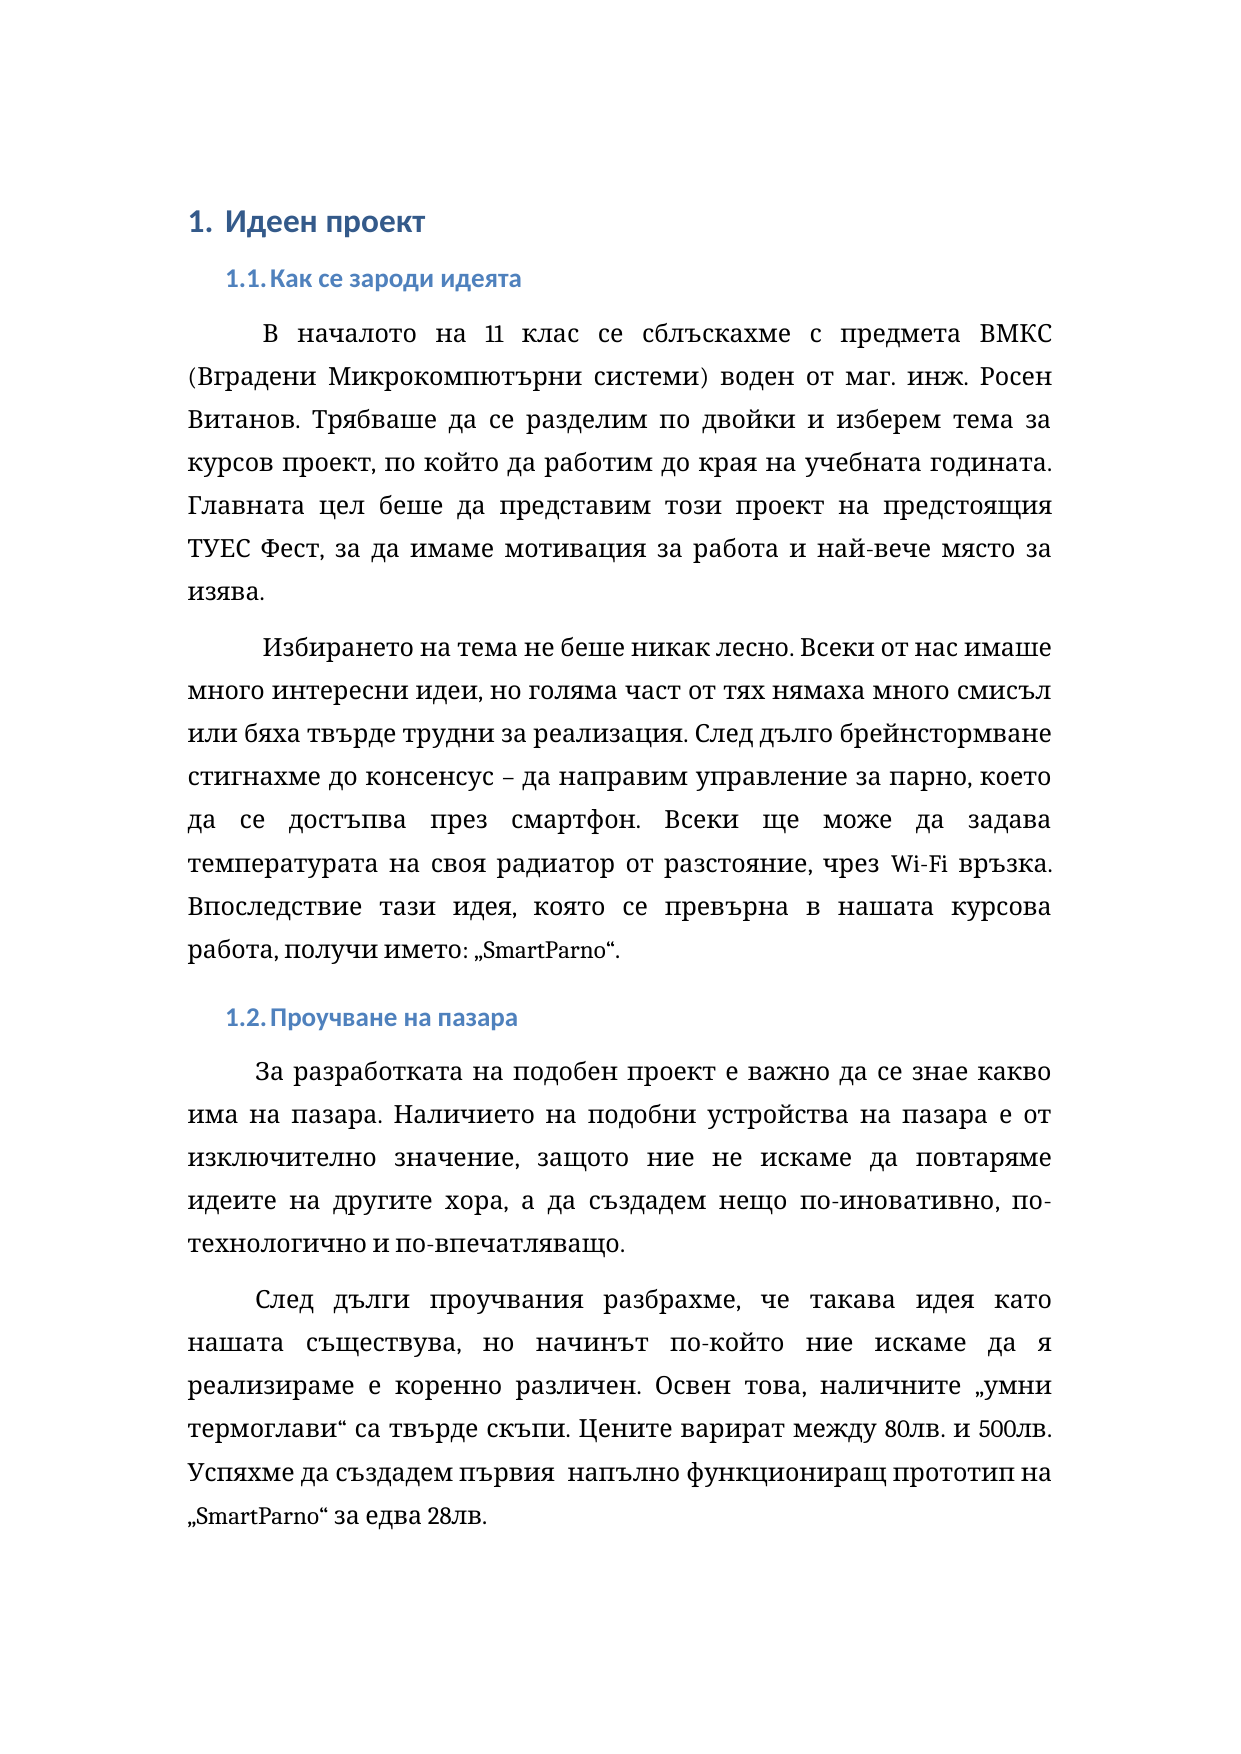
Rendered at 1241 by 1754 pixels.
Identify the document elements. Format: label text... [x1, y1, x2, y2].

text Избирането на тема не беше никак лесно. Всеки от нас имаше много интересни идеи, но голяма част от тях нямаха много смисъл или бяха твърде трудни за реализация. След дълго брейнстормване стигнахме до консенсус – да направим управление за парно, което да се достъпва през смартфон. Всеки ще може да задава температурата на своя радиатор от разстояние, чрез Wi-Fi връзка. Впоследствие тази идея, която се превърна в нашата курсова работа, получи името: „SmartParno“. [187, 634, 1053, 964]
text За разработката на подобен проект е важно да се знае какво има на пазара. Наличието на подобни устройства на пазара е от изключително значение, защото ние не искаме да повтаряме идеите на другите хора, а да създадем нещо по-иновативно, по-технологично и по-впечатляващо. [187, 1058, 1053, 1259]
subtitle Проучване на пазара [225, 1000, 1053, 1033]
text След дълги проучвания разбрахме, че такава идея като нашата съществува, но начинът по-който ние искаме да я реализираме е коренно различен. Освен това, наличните „умни термоглави“ са твърде скъпи. Цените варират между 80лв. и 500лв. Успяхме да създадем първия напълно функциониращ прототип на „SmartParno“ за едва 28лв. [187, 1286, 1053, 1530]
subtitle Как се зароди идеята [225, 262, 1053, 294]
text В началото на 11 клас се сблъскахме с предмета ВМКС (Вградени Микрокомпютърни системи) воден от маг. инж. Росен Витанов. Трябваше да се разделим по двойки и изберем тема за курсов проект, по който да работим до края на учебната годината. Главната цел беше да представим този проект на предстоящия ТУЕС Фест, за да имаме мотивация за работа и най-вече място за изява. [187, 319, 1053, 607]
subtitle Идеен проект [187, 200, 1053, 241]
